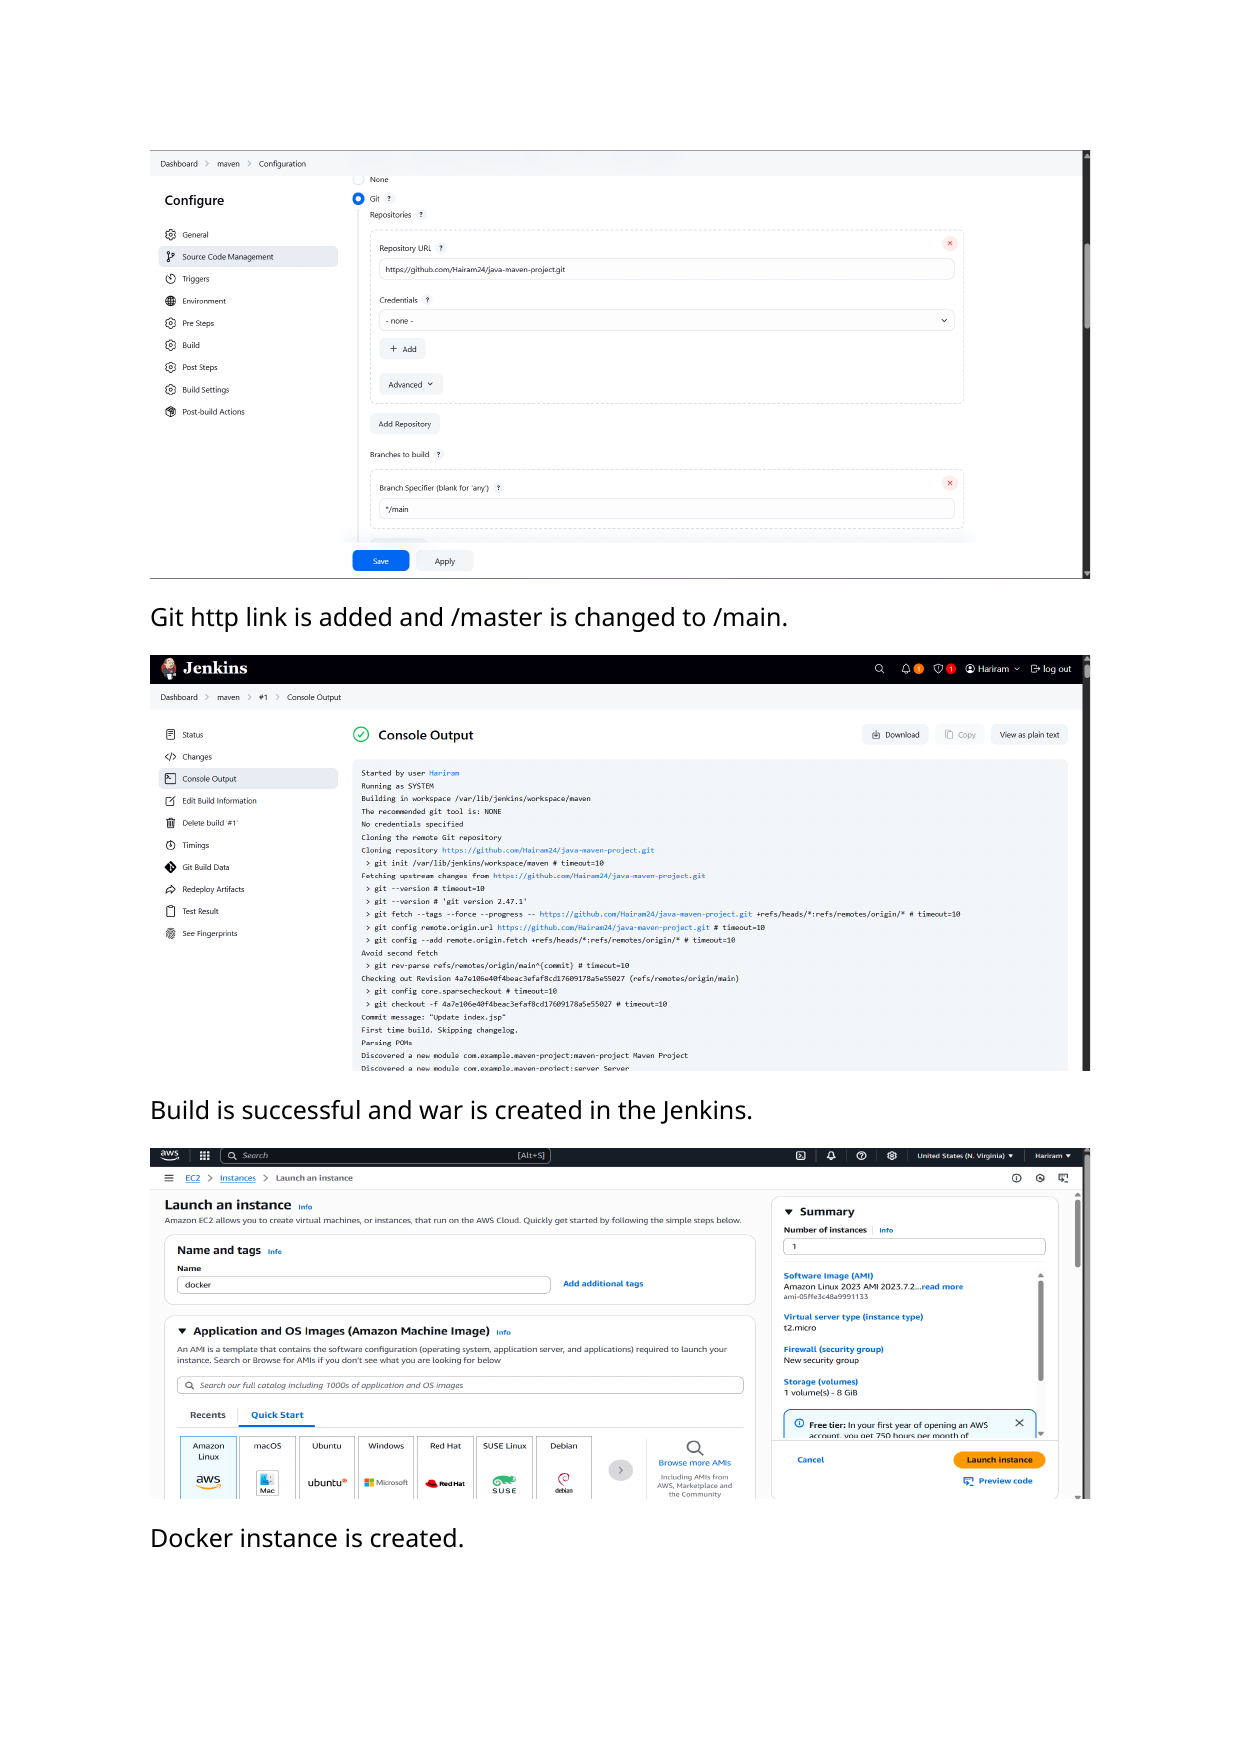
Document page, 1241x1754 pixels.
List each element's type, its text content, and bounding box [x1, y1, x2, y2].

picture [150, 655, 1091, 1071]
text Git http link is added and /master is changed to /main. [150, 600, 1090, 634]
picture [150, 150, 1091, 579]
picture [150, 1148, 1091, 1499]
text Build is successful and war is created in the Jenkins. [150, 1093, 1090, 1127]
text Docker instance is created. [150, 1520, 1090, 1554]
